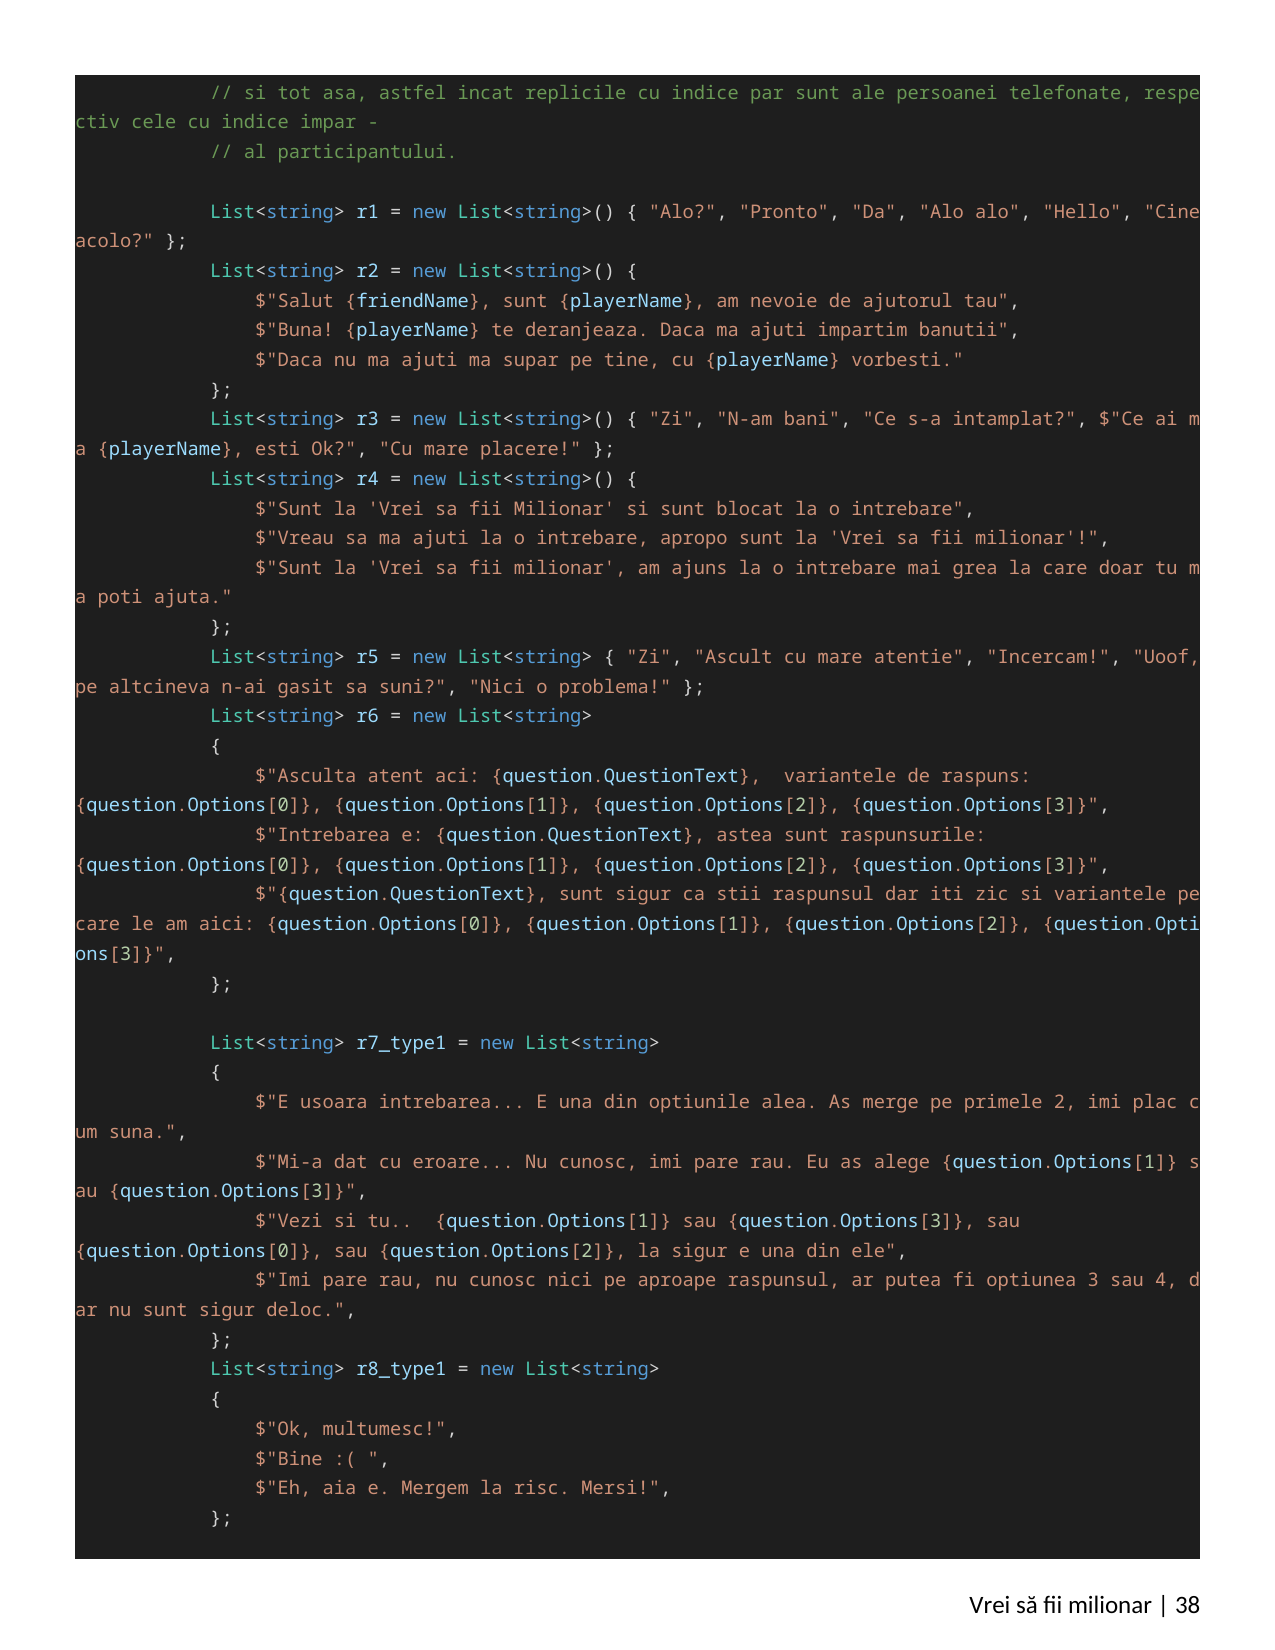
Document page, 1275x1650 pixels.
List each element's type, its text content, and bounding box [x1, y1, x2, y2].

text $"{question.QuestionText}, sunt sigur ca stii raspunsul dar iti zic si variantele pe care le am aici: {question.Options[0]}, {question.Options[1]}, {question.Options[2]}, {question.Options[3]}", [75, 877, 1200, 966]
text $"Mi-a dat cu eroare... Nu cunosc, imi pare rau. Eu as alege {question.Options[1]} sau {question.Options[3]}", [75, 1144, 1200, 1203]
text $"Imi pare rau, nu cunosc nici pe aproape raspunsul, ar putea fi optiunea 3 sau 4, dar nu sunt sigur deloc.", [75, 1262, 1200, 1322]
text List<string> r8_type1 = new List<string> [75, 1352, 1200, 1381]
text // al participantului. [75, 134, 1200, 164]
text $"Sunt la 'Vrei sa fii Milionar' si sunt blocat la o intrebare", [75, 491, 1200, 520]
text List<string> r4 = new List<string>() { [75, 461, 1200, 491]
text $"Vezi si tu.. {question.Options[1]} sau {question.Options[3]}, sau {question.Options[0]}, sau {question.Options[2]}, la sigur e una din ele", [75, 1203, 1200, 1262]
text // si tot asa, astfel incat replicile cu indice par sunt ale persoanei telefonate, respectiv cele cu indice impar - [75, 75, 1200, 134]
text }; [75, 1322, 1200, 1352]
text $"Intrebarea e: {question.QuestionText}, astea sunt raspunsurile: {question.Options[0]}, {question.Options[1]}, {question.Options[2]}, {question.Options[3]}", [75, 817, 1200, 877]
text List<string> r2 = new List<string>() { [75, 253, 1200, 283]
text $"Asculta atent aci: {question.QuestionText}, variantele de raspuns: {question.Options[0]}, {question.Options[1]}, {question.Options[2]}, {question.Options[3]}", [75, 758, 1200, 817]
text }; [75, 966, 1200, 995]
text }; [75, 609, 1200, 639]
text $"Sunt la 'Vrei sa fii milionar', am ajuns la o intrebare mai grea la care doar tu ma poti ajuta." [75, 550, 1200, 609]
text $"Salut {friendName}, sunt {playerName}, am nevoie de ajutorul tau", [75, 283, 1200, 312]
text $"Ok, multumesc!", [75, 1411, 1200, 1441]
text List<string> r6 = new List<string> [75, 698, 1200, 728]
text List<string> r7_type1 = new List<string> [75, 1025, 1200, 1055]
text { [75, 1381, 1200, 1411]
text $"Buna! {playerName} te deranjeaza. Daca ma ajuti impartim banutii", [75, 312, 1200, 342]
text $"Daca nu ma ajuti ma supar pe tine, cu {playerName} vorbesti." [75, 342, 1200, 372]
text List<string> r3 = new List<string>() { "Zi", "N-am bani", "Ce s-a intamplat?", $"Ce ai ma {playerName}, esti Ok?", "Cu mare placere!" }; [75, 402, 1200, 461]
text List<string> r1 = new List<string>() { "Alo?", "Pronto", "Da", "Alo alo", "Hello", "Cine acolo?" }; [75, 194, 1200, 253]
text List<string> r5 = new List<string> { "Zi", "Ascult cu mare atentie", "Incercam!", "Uoof, pe altcineva n-ai gasit sa suni?", "Nici o problema!" }; [75, 639, 1200, 698]
text { [75, 728, 1200, 758]
text $"Bine :( ", [75, 1441, 1200, 1470]
text $"E usoara intrebarea... E una din optiunile alea. As merge pe primele 2, imi plac cum suna.", [75, 1084, 1200, 1144]
text $"Eh, aia e. Mergem la risc. Mersi!", [75, 1470, 1200, 1500]
text $"Vreau sa ma ajuti la o intrebare, apropo sunt la 'Vrei sa fii milionar'!", [75, 520, 1200, 550]
text }; [75, 372, 1200, 402]
text }; [75, 1500, 1200, 1530]
text { [75, 1055, 1200, 1084]
